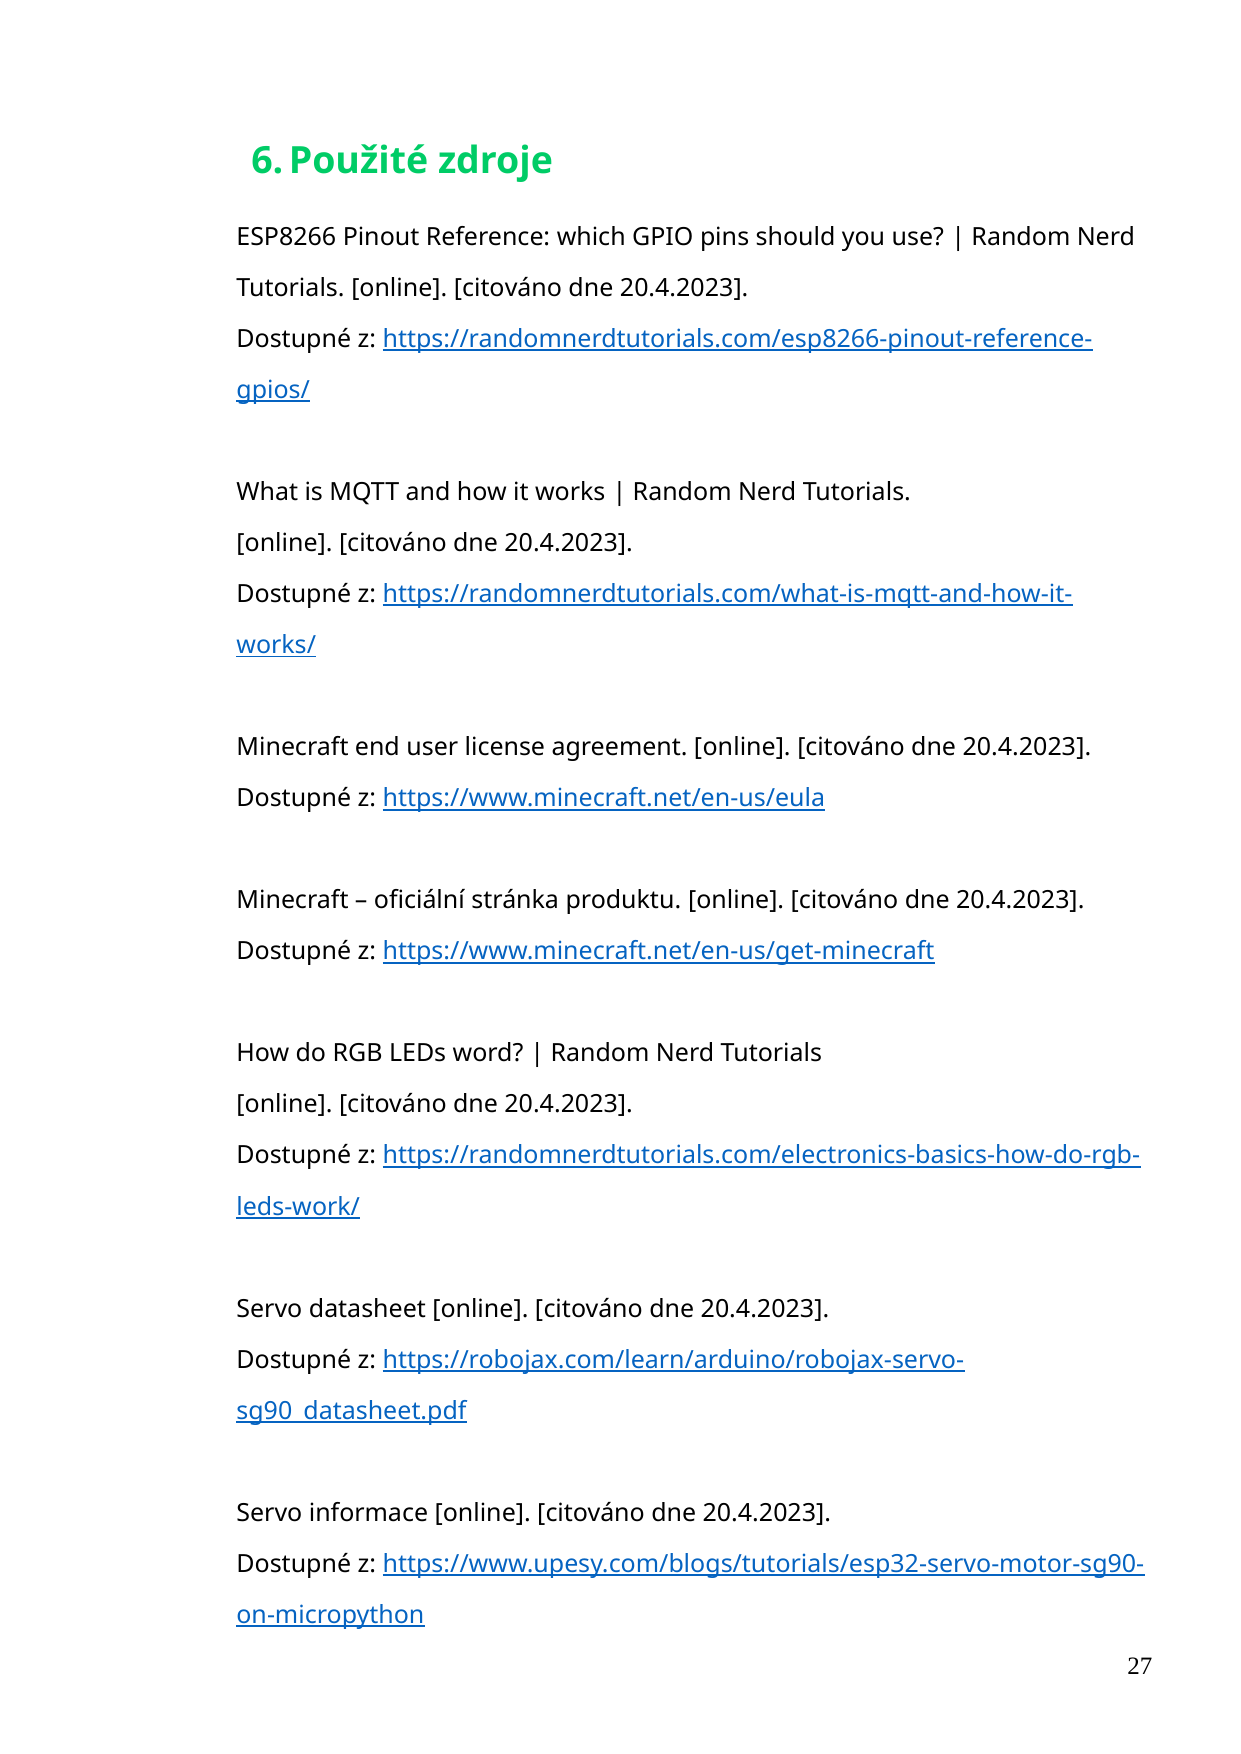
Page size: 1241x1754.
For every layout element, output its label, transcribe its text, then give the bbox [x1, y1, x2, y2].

text What is MQTT and how it works | Random Nerd Tutorials. [236, 473, 1152, 508]
text ESP8266 Pinout Reference: which GPIO pins should you use? | Random Nerd Tutorials. [online]. [citováno dne 20.4.2023]. [236, 218, 1152, 303]
text Servo informace [online]. [citováno dne 20.4.2023]. [236, 1494, 1152, 1528]
text Dostupné z: https://randomnerdtutorials.com/what-is-mqtt-and-how-it-works/ [236, 576, 1152, 661]
text Dostupné z: https://www.minecraft.net/en-us/get-minecraft [236, 933, 1152, 967]
text Dostupné z: https://randomnerdtutorials.com/electronics-basics-how-do-rgb-leds-work/ [236, 1137, 1152, 1222]
text Dostupné z: https://robojax.com/learn/arduino/robojax-servo-sg90_datasheet.pdf [236, 1341, 1152, 1426]
text Minecraft – oficiální stránka produktu. [online]. [citováno dne 20.4.2023]. [236, 882, 1152, 916]
text Minecraft end user license agreement. [online]. [citováno dne 20.4.2023]. [236, 729, 1152, 763]
text Dostupné z: https://randomnerdtutorials.com/esp8266-pinout-reference-gpios/ [236, 320, 1152, 406]
subtitle Použité zdroje [251, 133, 1152, 184]
text Servo datasheet [online]. [citováno dne 20.4.2023]. [236, 1290, 1152, 1324]
text How do RGB LEDs word? | Random Nerd Tutorials [online]. [citováno dne 20.4.2023]. [236, 1035, 1152, 1120]
text Dostupné z: https://www.upesy.com/blogs/tutorials/esp32-servo-motor-sg90-on-micropython [236, 1545, 1152, 1631]
text Dostupné z: https://www.minecraft.net/en-us/eula [236, 780, 1152, 814]
text [online]. [citováno dne 20.4.2023]. [236, 524, 1152, 559]
